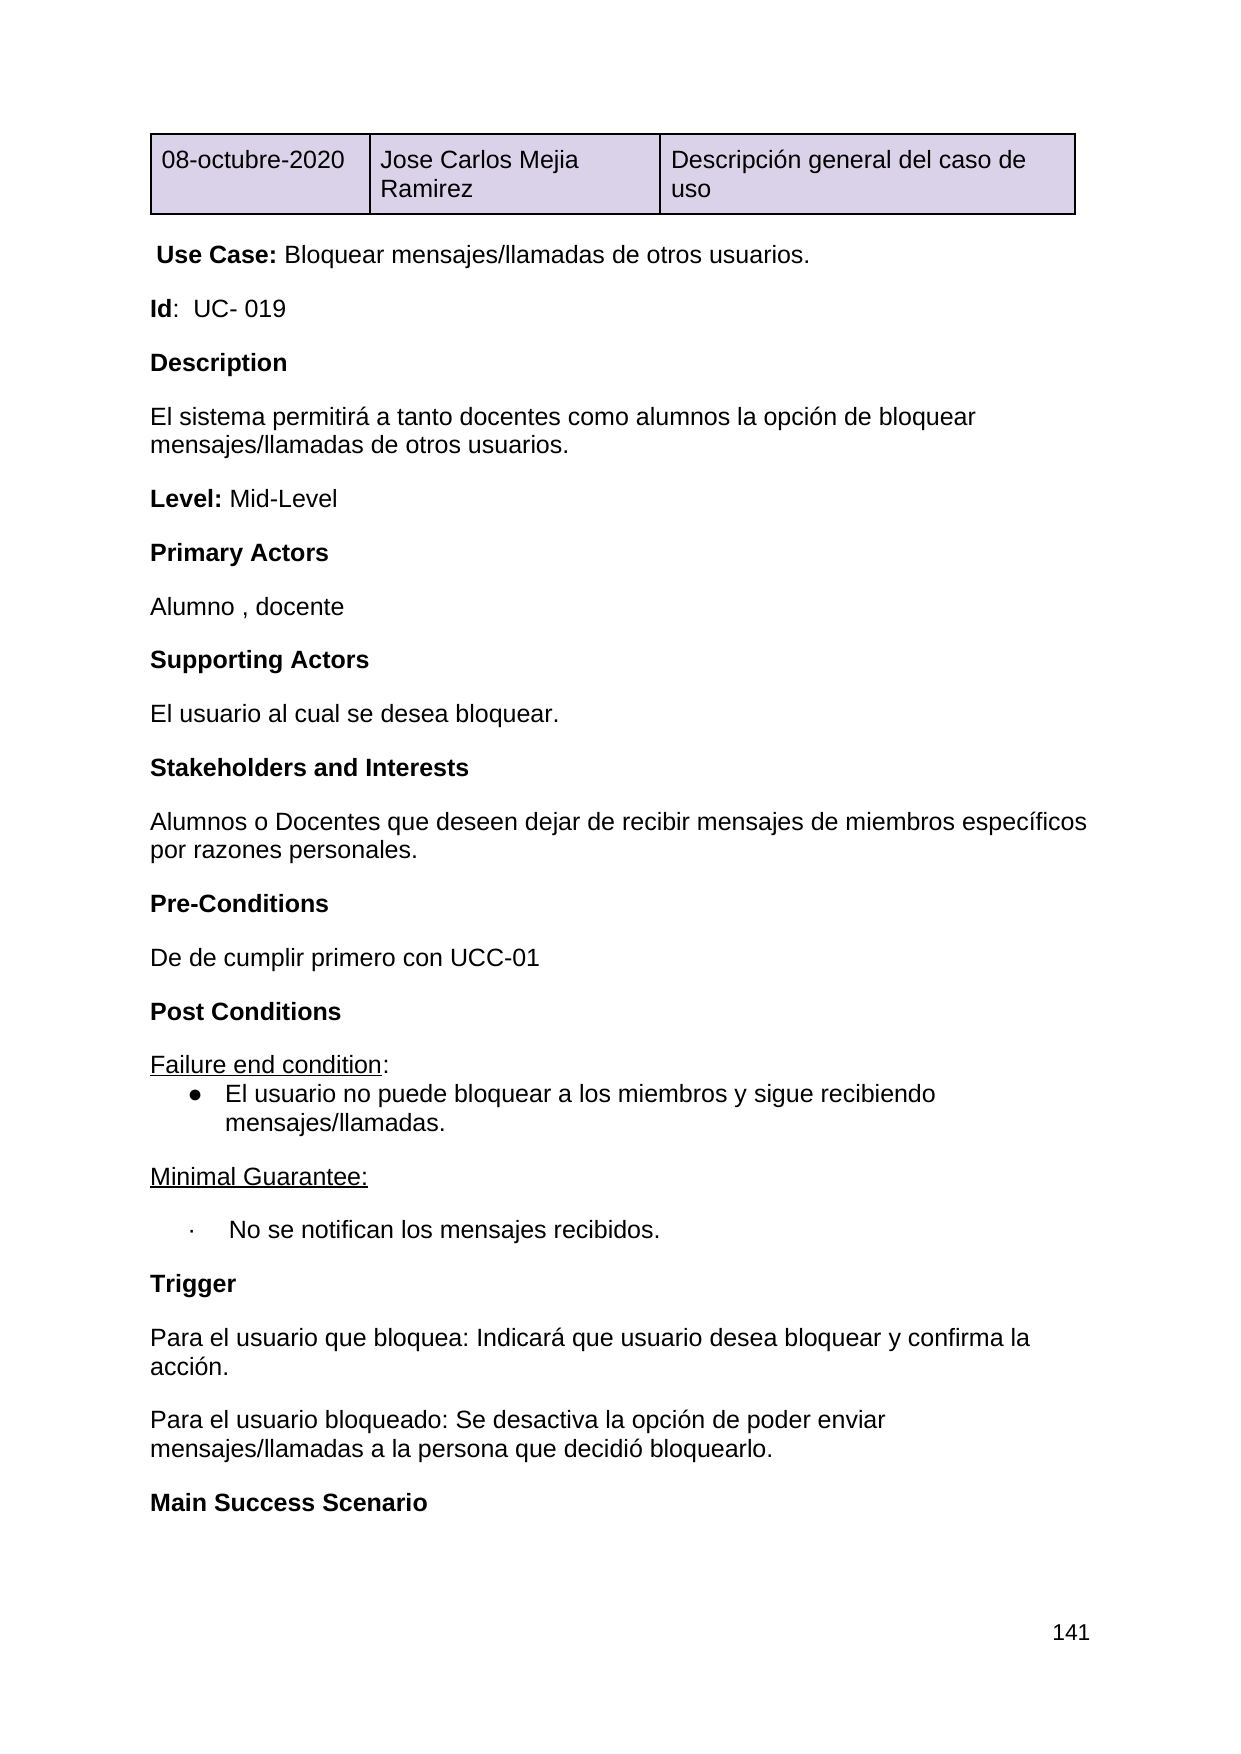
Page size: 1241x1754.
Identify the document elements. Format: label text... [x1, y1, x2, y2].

text Trigger [150, 1269, 1090, 1298]
text Alumnos o Docentes que deseen dejar de recibir mensajes de miembros específicos por razones personales. [150, 807, 1090, 864]
text Supporting Actors [150, 645, 1090, 674]
list El usuario no puede bloquear a los miembros y sigue recibiendo mensajes/llamadas. [187, 1079, 1090, 1137]
text Level: Mid-Level [150, 484, 1090, 513]
text De de cumplir primero con UCC-01 [150, 943, 1090, 972]
text Post Conditions [150, 997, 1090, 1025]
text Description [150, 348, 1090, 377]
text Para el usuario que bloquea: Indicará que usuario desea bloquear y confirma la acción. [150, 1323, 1090, 1380]
text Failure end condition: [150, 1050, 1090, 1079]
text Minimal Guarantee: [150, 1162, 1090, 1190]
text Alumno , docente [150, 592, 1090, 620]
text Para el usuario bloqueado: Se desactiva la opción de poder enviar mensajes/llamadas a la persona que decidió bloquearlo. [150, 1405, 1090, 1463]
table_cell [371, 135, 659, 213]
text Id: UC- 019 [150, 294, 1090, 323]
text Primary Actors [150, 538, 1090, 567]
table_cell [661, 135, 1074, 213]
text · No se notifican los mensajes recibidos. [187, 1215, 1090, 1244]
text El sistema permitirá a tanto docentes como alumnos la opción de bloquear mensajes/llamadas de otros usuarios. [150, 402, 1090, 459]
text Stakeholders and Interests [150, 753, 1090, 782]
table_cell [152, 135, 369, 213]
text Main Success Scenario [150, 1488, 1090, 1517]
text El usuario al cual se desea bloquear. [150, 699, 1090, 728]
text Pre-Conditions [150, 889, 1090, 918]
text Use Case: Bloquear mensajes/llamadas de otros usuarios. [150, 240, 1090, 269]
